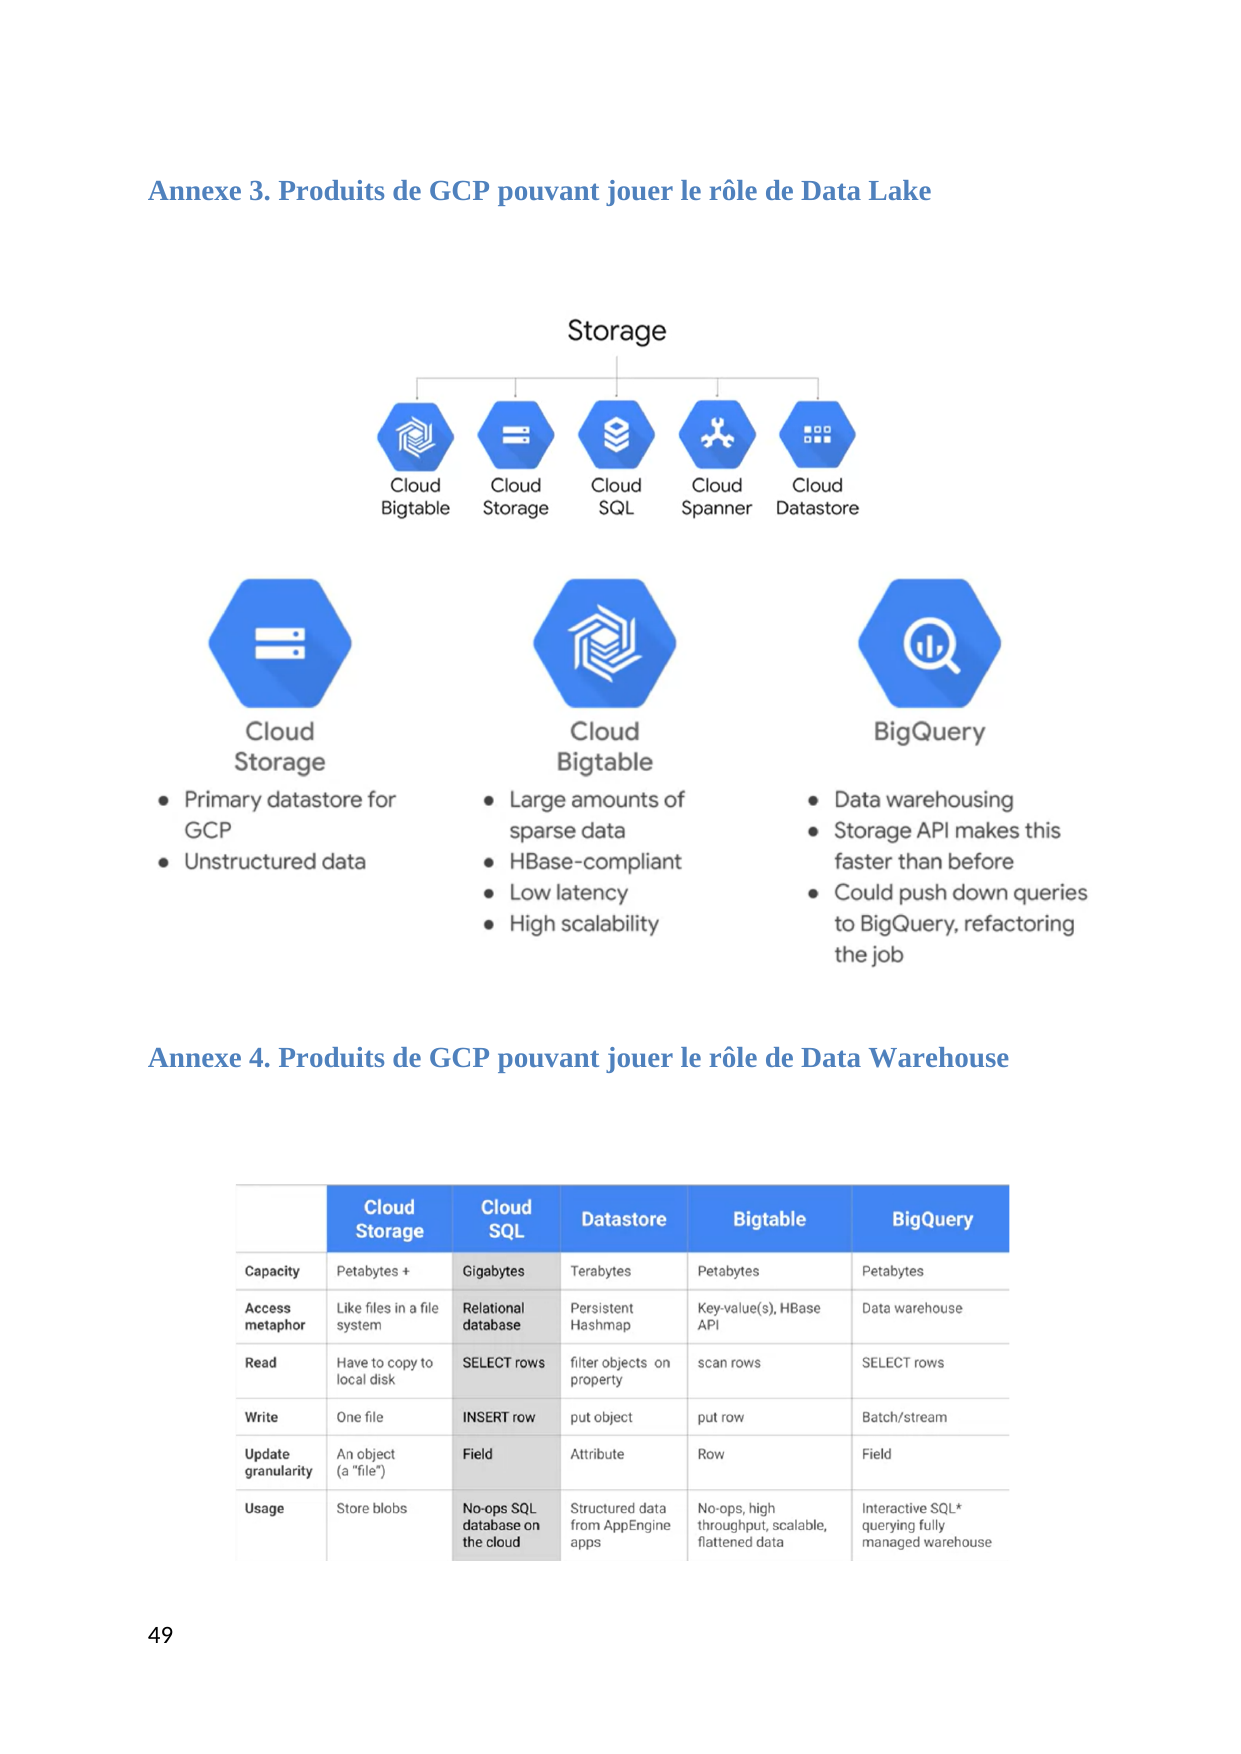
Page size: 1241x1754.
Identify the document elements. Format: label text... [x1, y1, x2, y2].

picture [358, 285, 880, 539]
picture [147, 571, 1093, 969]
picture [234, 1184, 1010, 1560]
subtitle Annexe 4. Produits de GCP pouvant jouer le rôle de Data Warehouse [148, 1041, 1093, 1074]
subtitle Annexe 3. Produits de GCP pouvant jouer le rôle de Data Lake [148, 173, 1093, 206]
